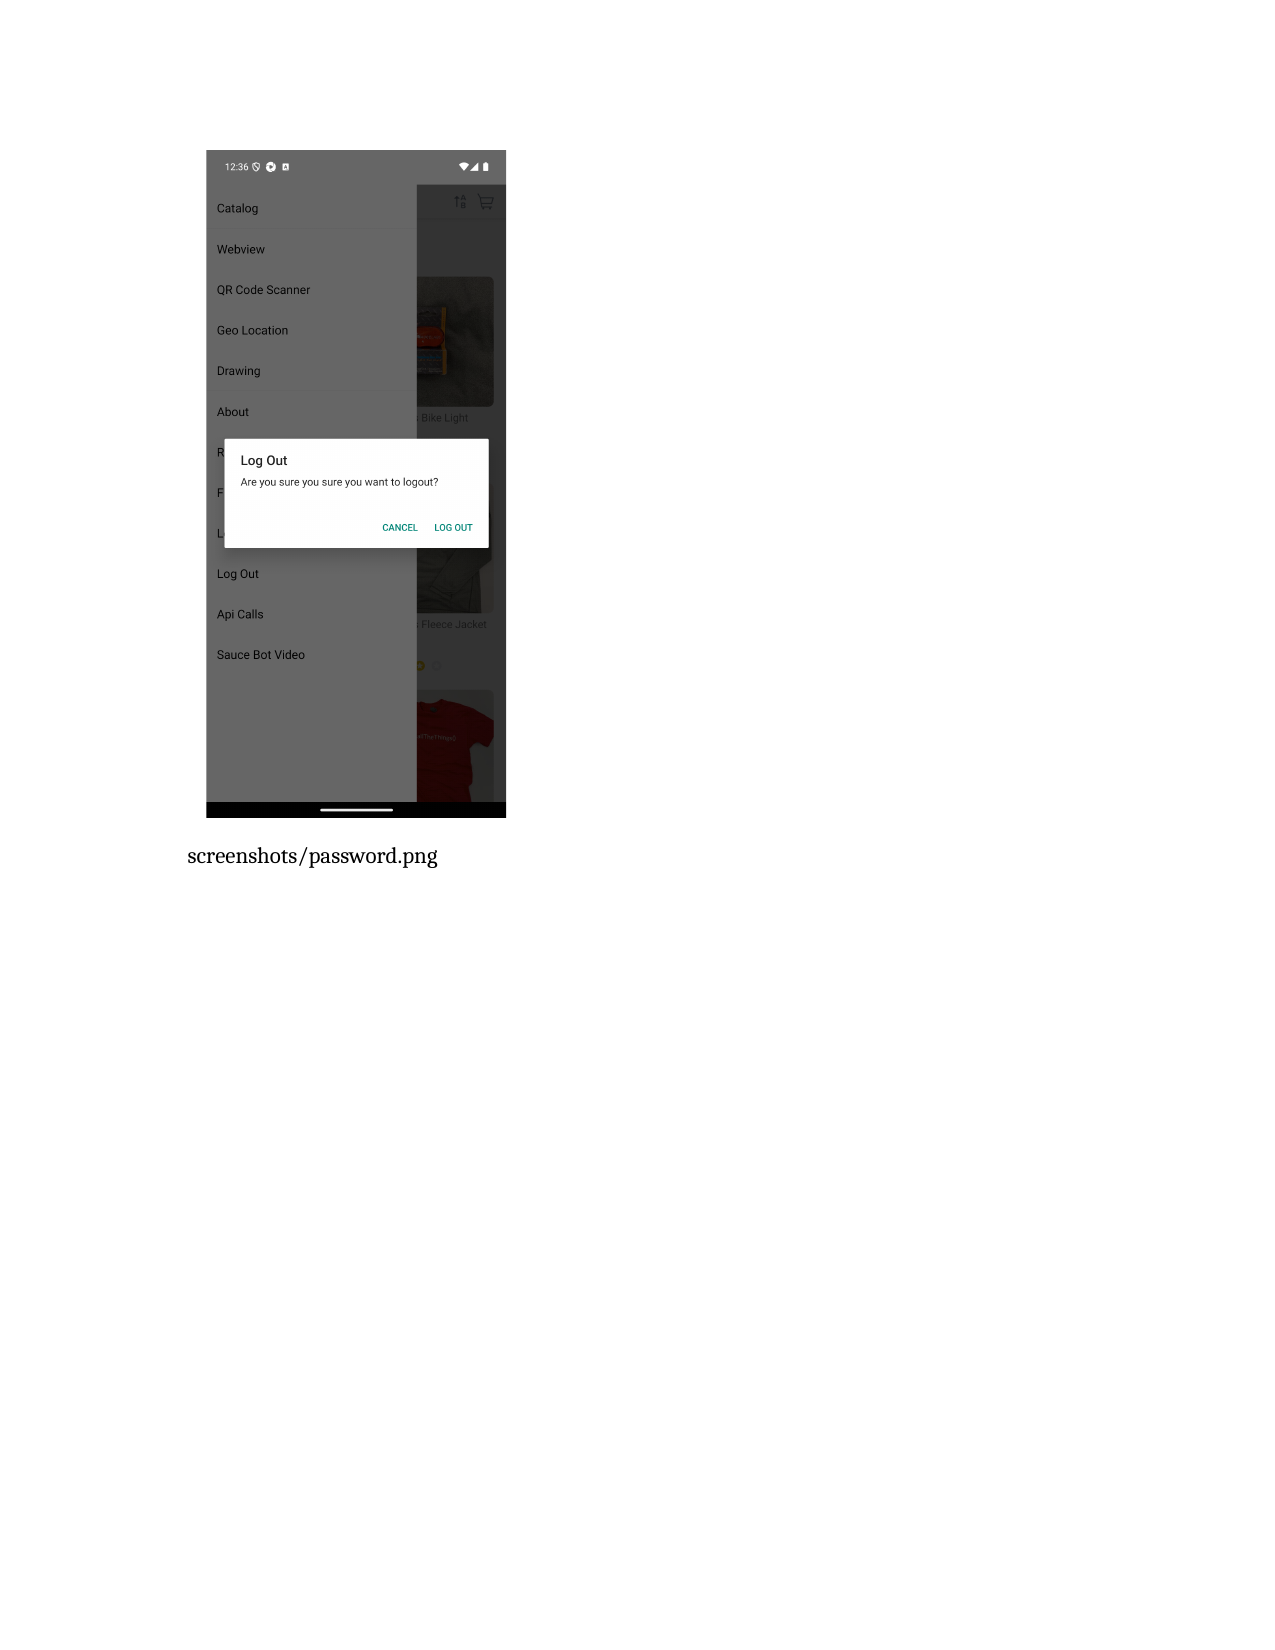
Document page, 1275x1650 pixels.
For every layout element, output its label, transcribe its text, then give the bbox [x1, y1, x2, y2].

text screenshots/password.png [187, 842, 1087, 869]
picture [206, 150, 507, 818]
